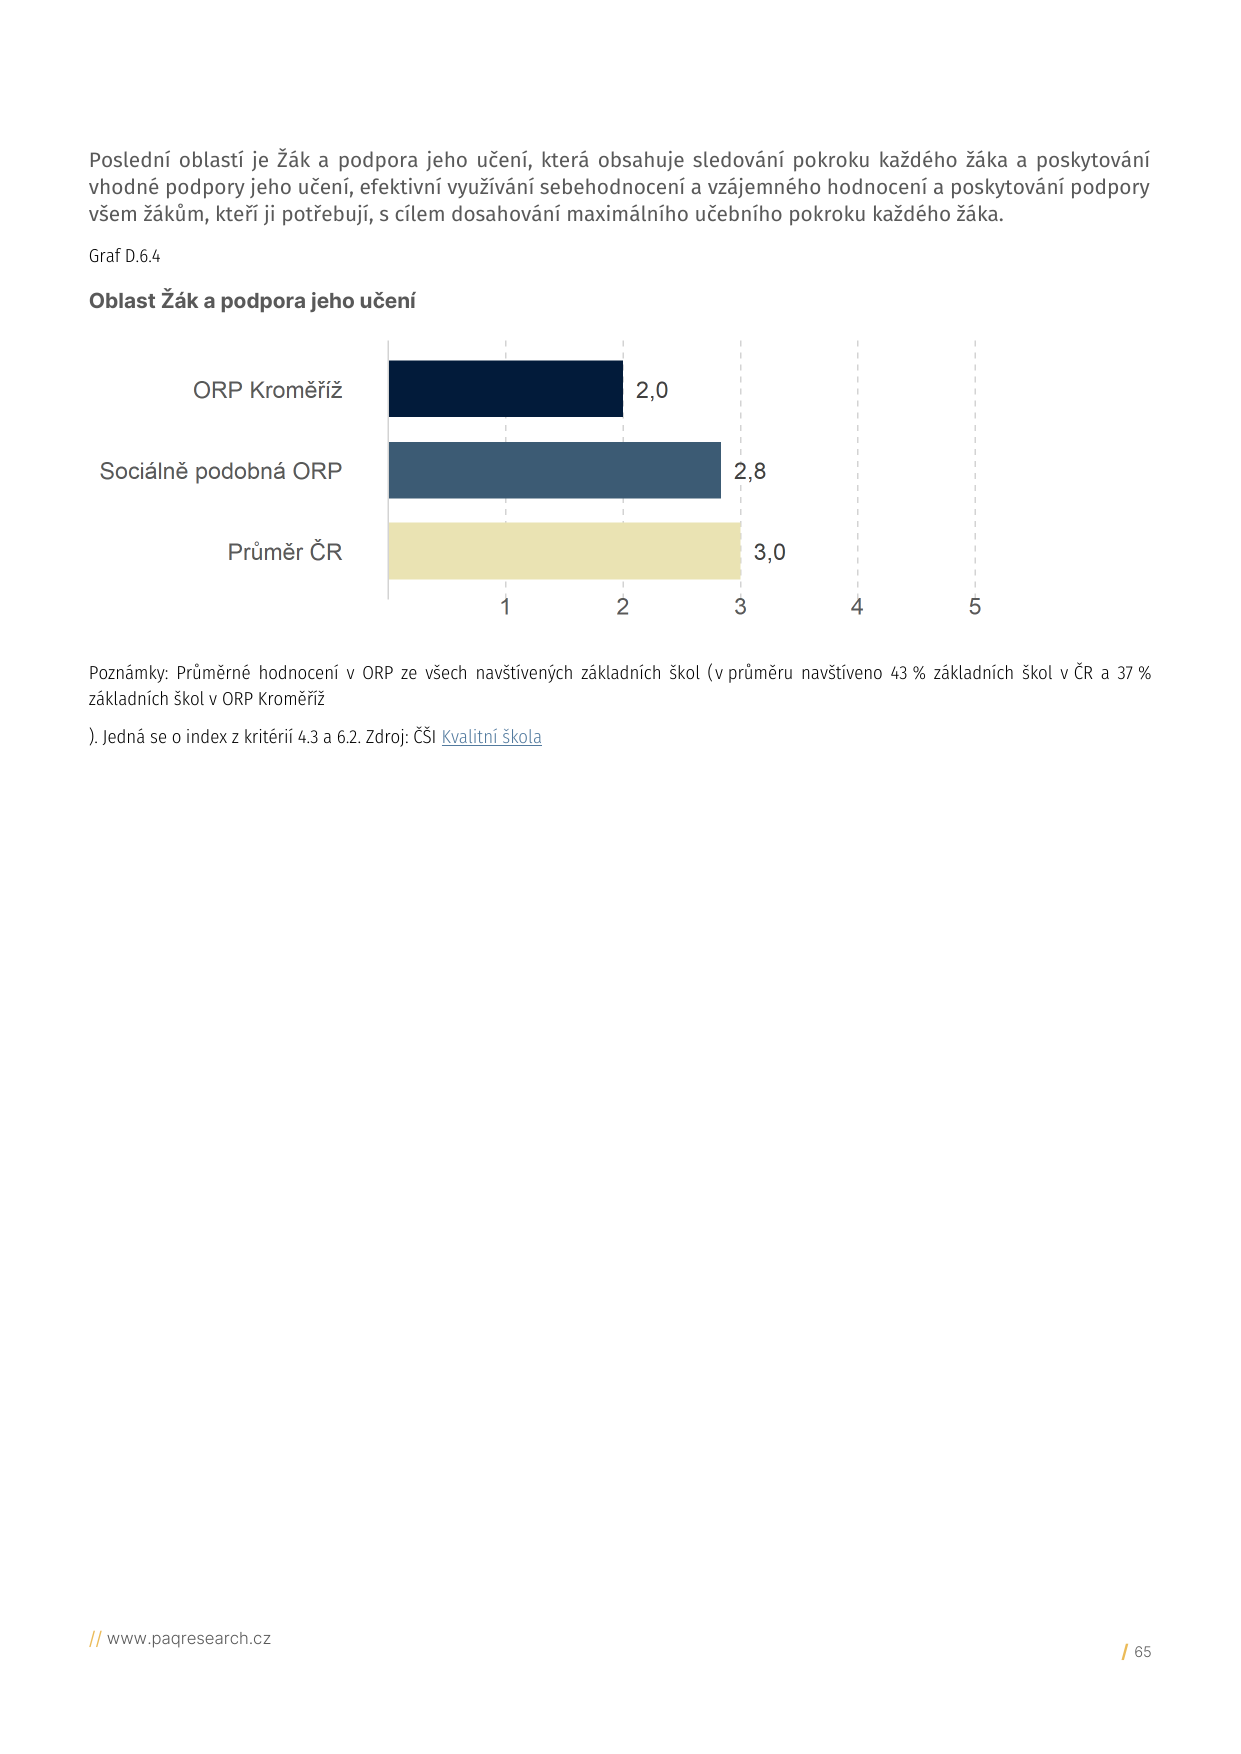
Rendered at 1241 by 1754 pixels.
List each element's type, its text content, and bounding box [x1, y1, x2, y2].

text Poslední oblastí je Žák a podpora jeho učení, která obsahuje sledování pokroku každého žáka a poskytování vhodné podpory jeho učení, efektivní využívání sebehodnocení a vzájemného hodnocení a poskytování podpory všem žákům, kteří ji potřebují, s cílem dosahování maximálního učebního pokroku každého žáka. [89, 148, 1152, 227]
text Graf D.6.4 [89, 245, 1152, 268]
text ). Jedná se o index z kritérií 4.3 a 6.2. Zdroj: ČŠI Kvalitní škola [89, 726, 1152, 749]
text Oblast Žák a podpora jeho učení [89, 284, 1152, 314]
picture [88, 313, 1139, 646]
text Poznámky: Průměrné hodnocení v ORP ze všech navštívených základních škol (v průměru navštíveno 43 % základních škol v ČR a 37 % základních škol v ORP Kroměříž [89, 662, 1152, 710]
